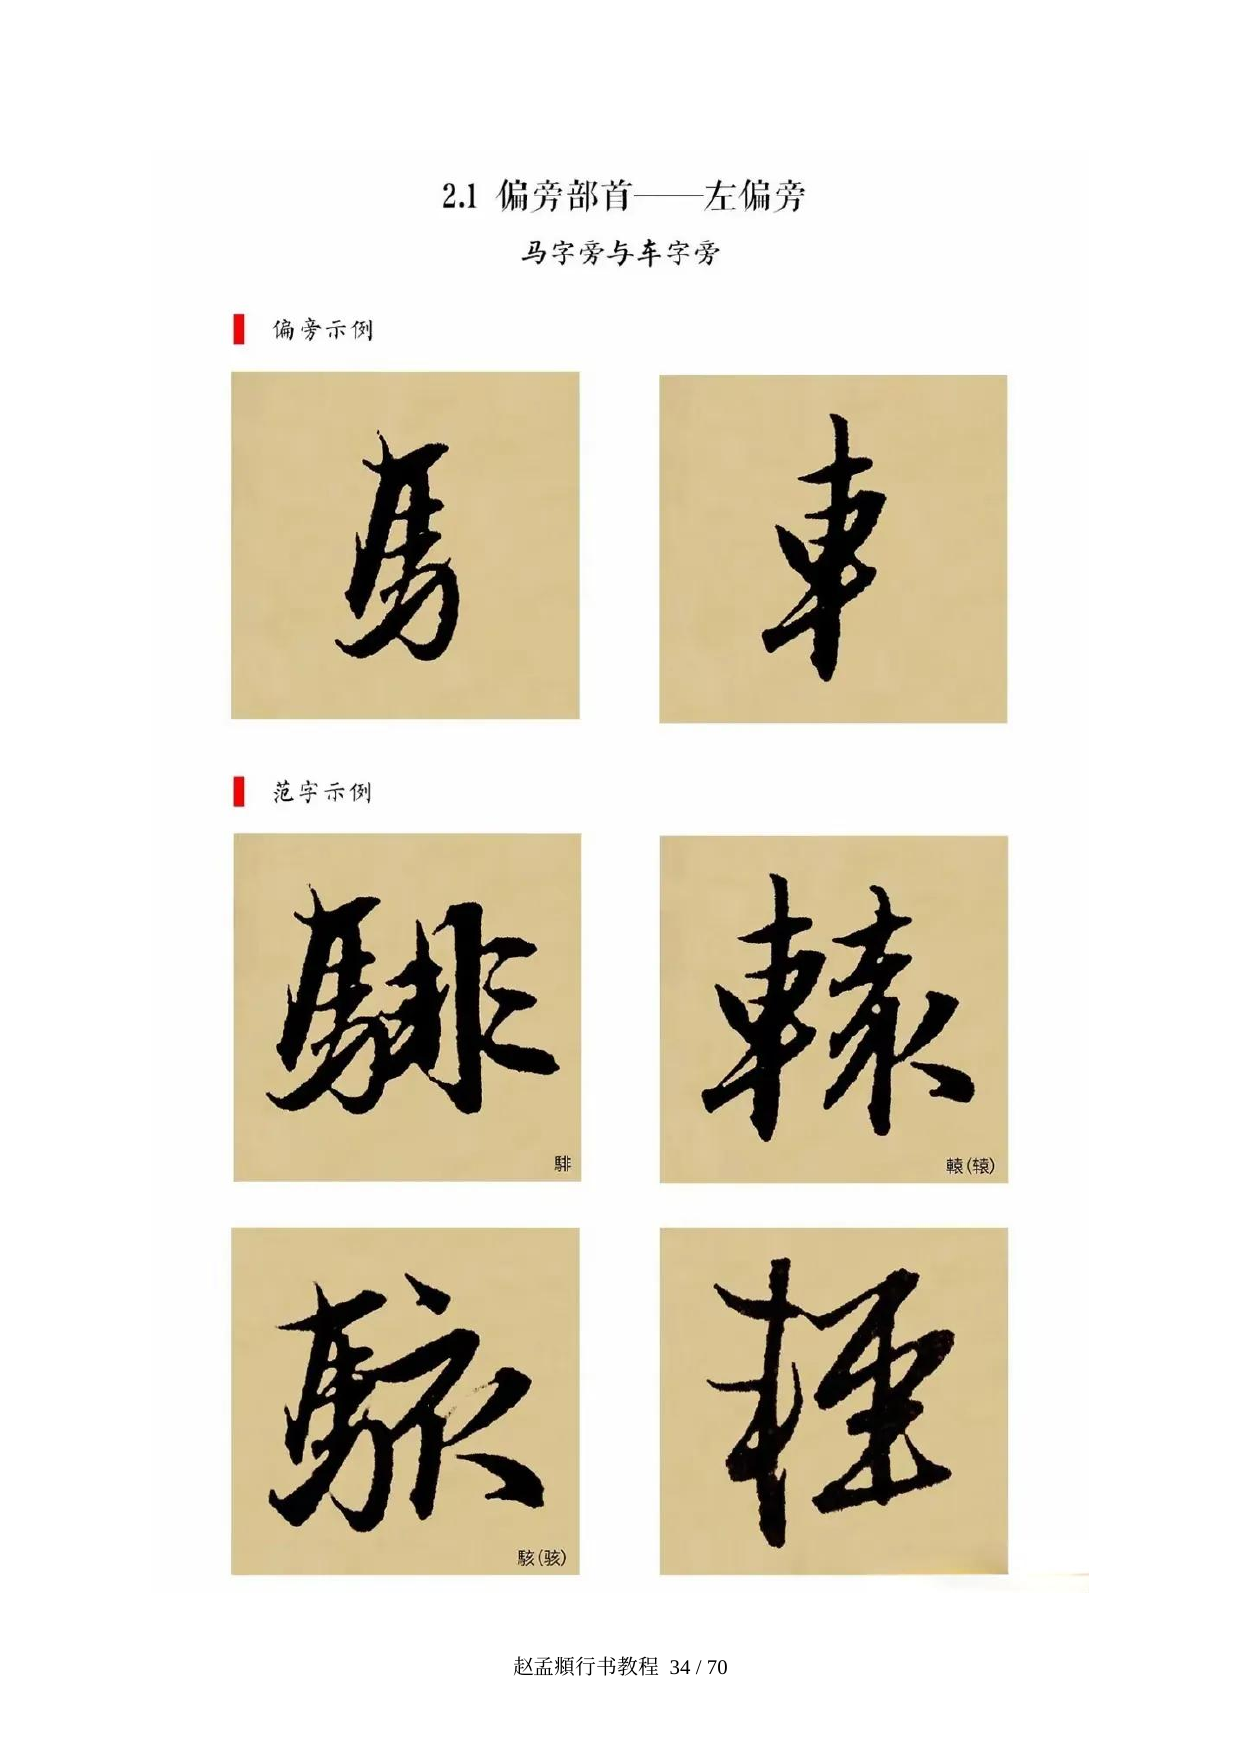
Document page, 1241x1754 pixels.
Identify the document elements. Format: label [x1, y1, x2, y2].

picture [151, 150, 1089, 1593]
